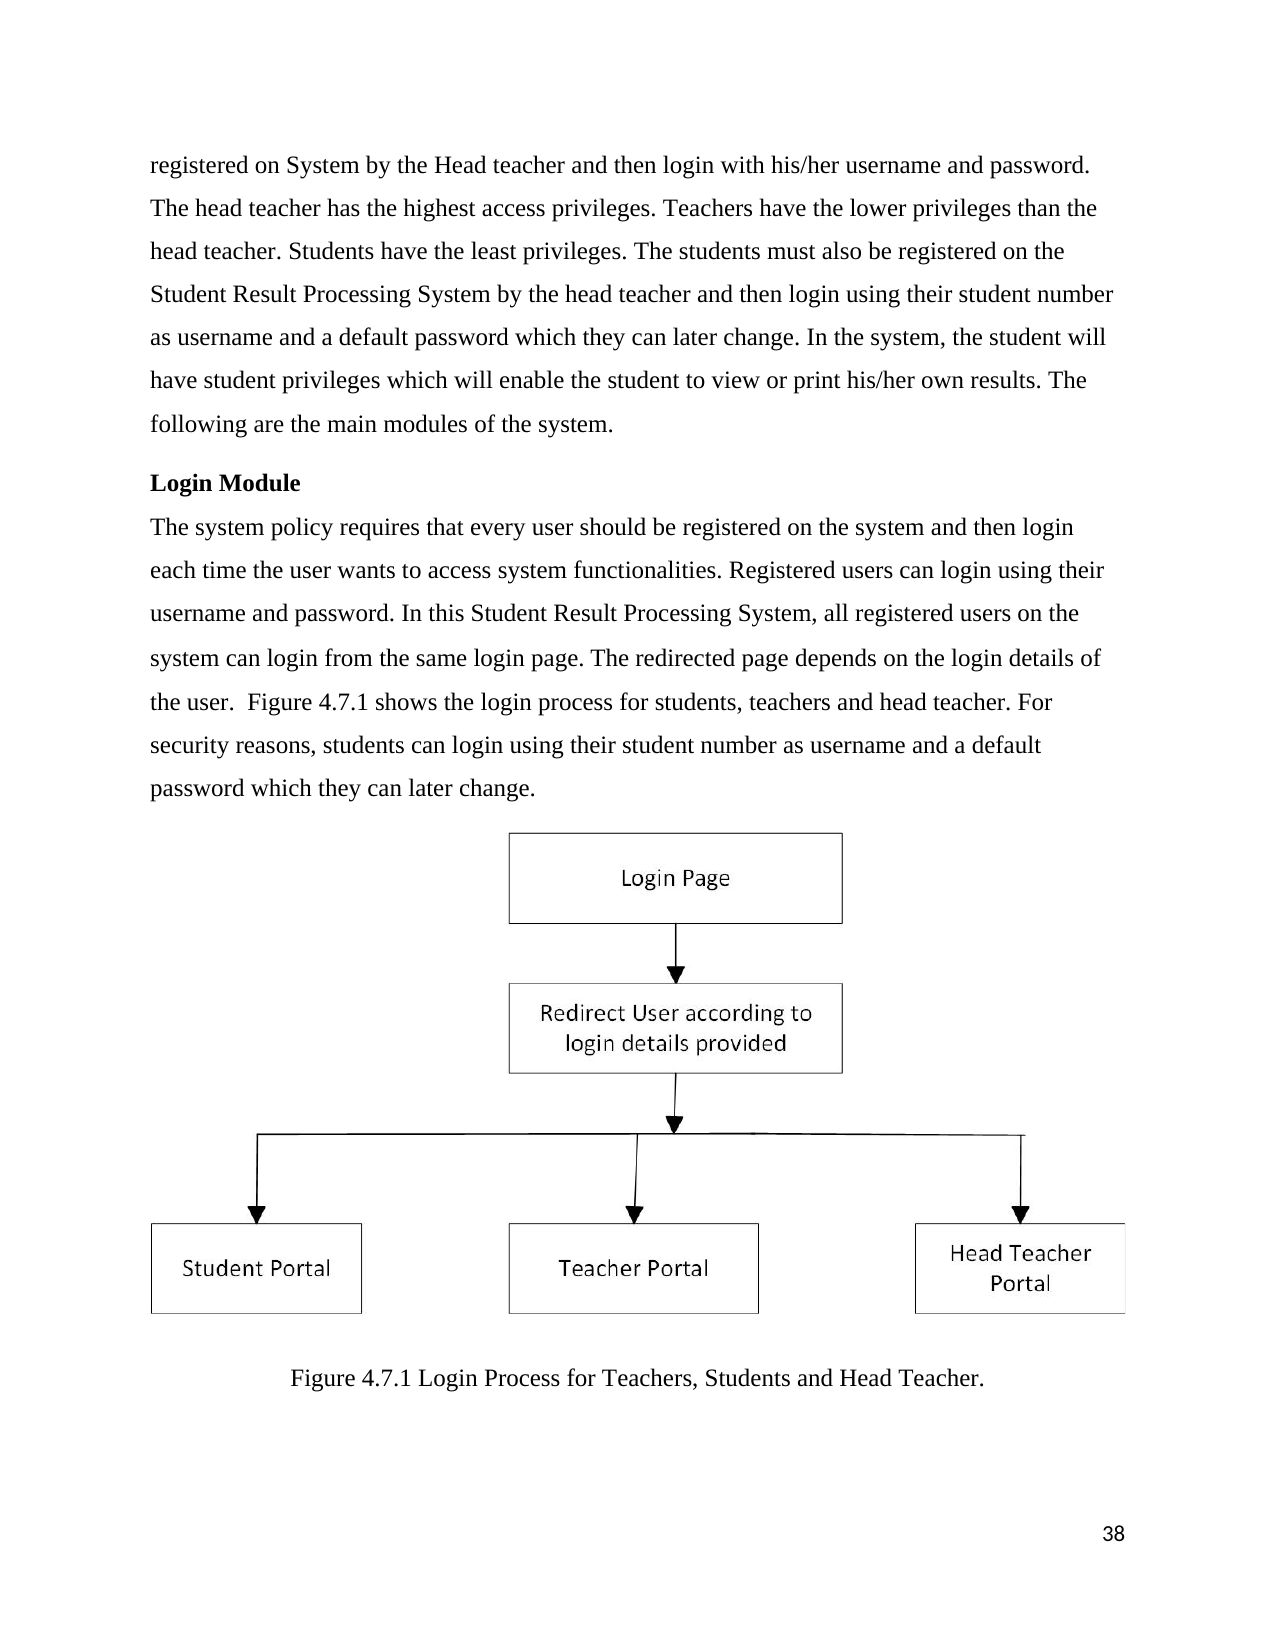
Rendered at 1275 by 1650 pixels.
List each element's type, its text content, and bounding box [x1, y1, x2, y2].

picture [150, 832, 1125, 1314]
text Login Module The system policy requires that every user should be registered on the system and then login each time the user wants to access system functionalities. Registered users can login using their username and password. In this Student Result Processing System, all registered users on the system can login from the same login page. The redirected page depends on the login details of the user. Figure 4.7.1 shows the login process for students, teachers and head teacher. For security reasons, students can login using their student number as username and a default password which they can later change. [150, 468, 1125, 802]
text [150, 150, 1125, 437]
text Figure 4.7.1 Login Process for Teachers, Students and Head Teacher. [150, 1363, 1125, 1391]
